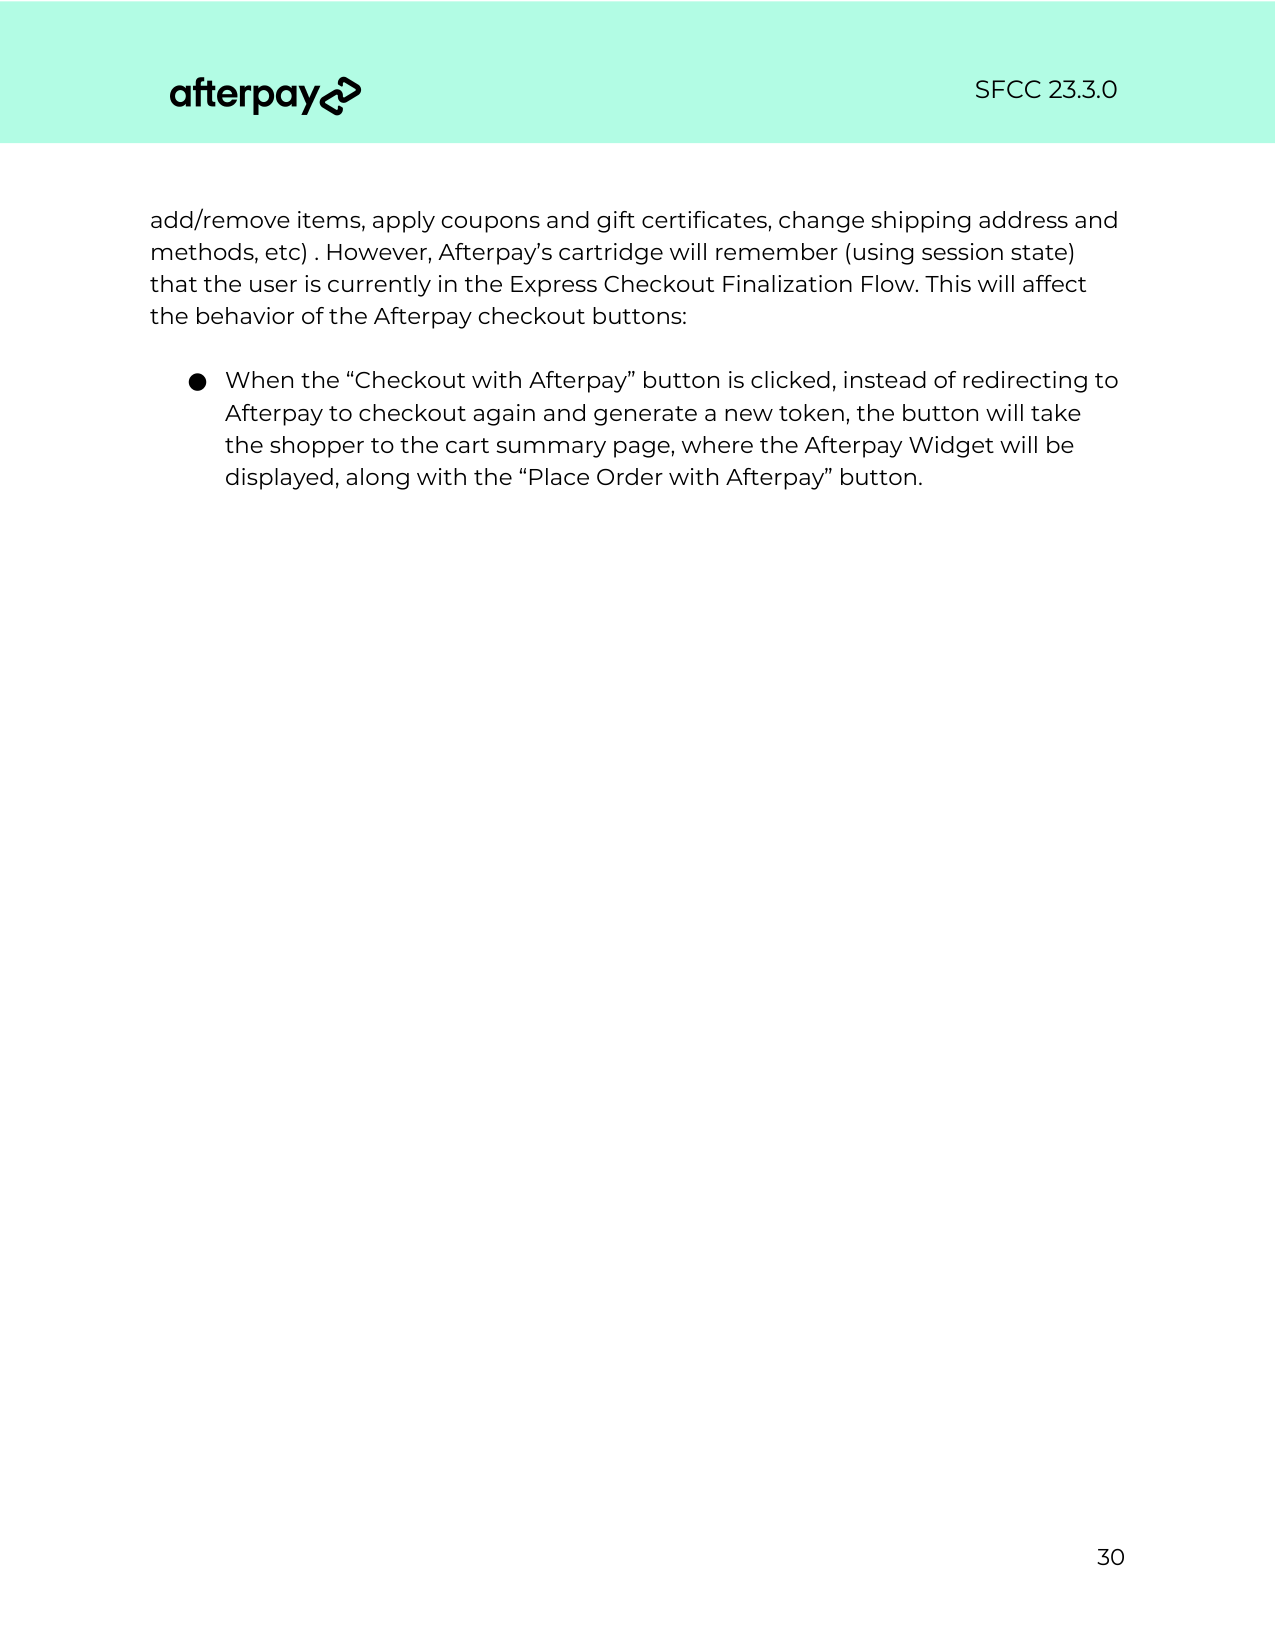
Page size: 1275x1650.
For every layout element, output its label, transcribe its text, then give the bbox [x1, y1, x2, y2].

picture [134, 48, 397, 144]
list When the “Checkout with Afterpay” button is clicked, instead of redirecting to Afterpay to checkout again and generate a new token, the button will take the shopper to the cart summary page, where the Afterpay Widget will be displayed, along with the “Place Order with Afterpay” button. [187, 367, 1125, 491]
